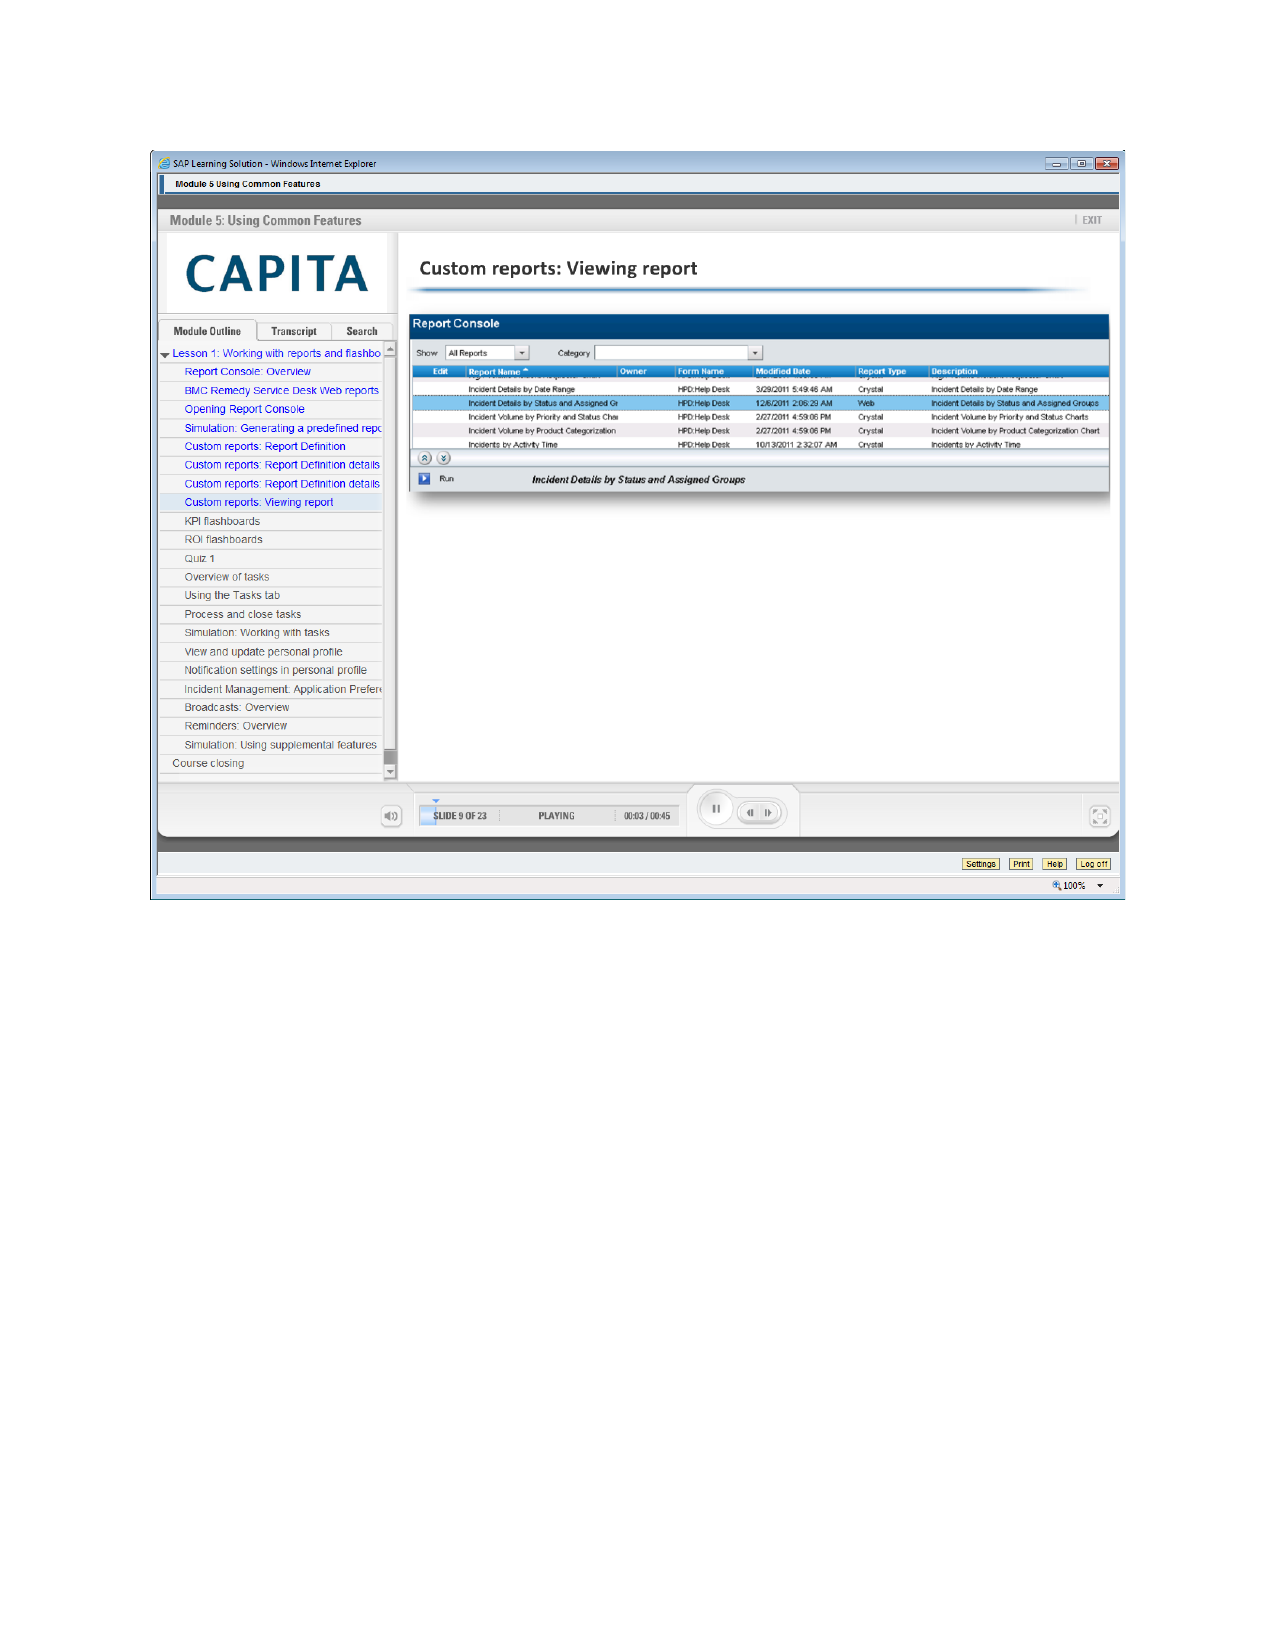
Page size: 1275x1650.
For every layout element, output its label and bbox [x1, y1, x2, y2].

picture [150, 150, 1125, 900]
